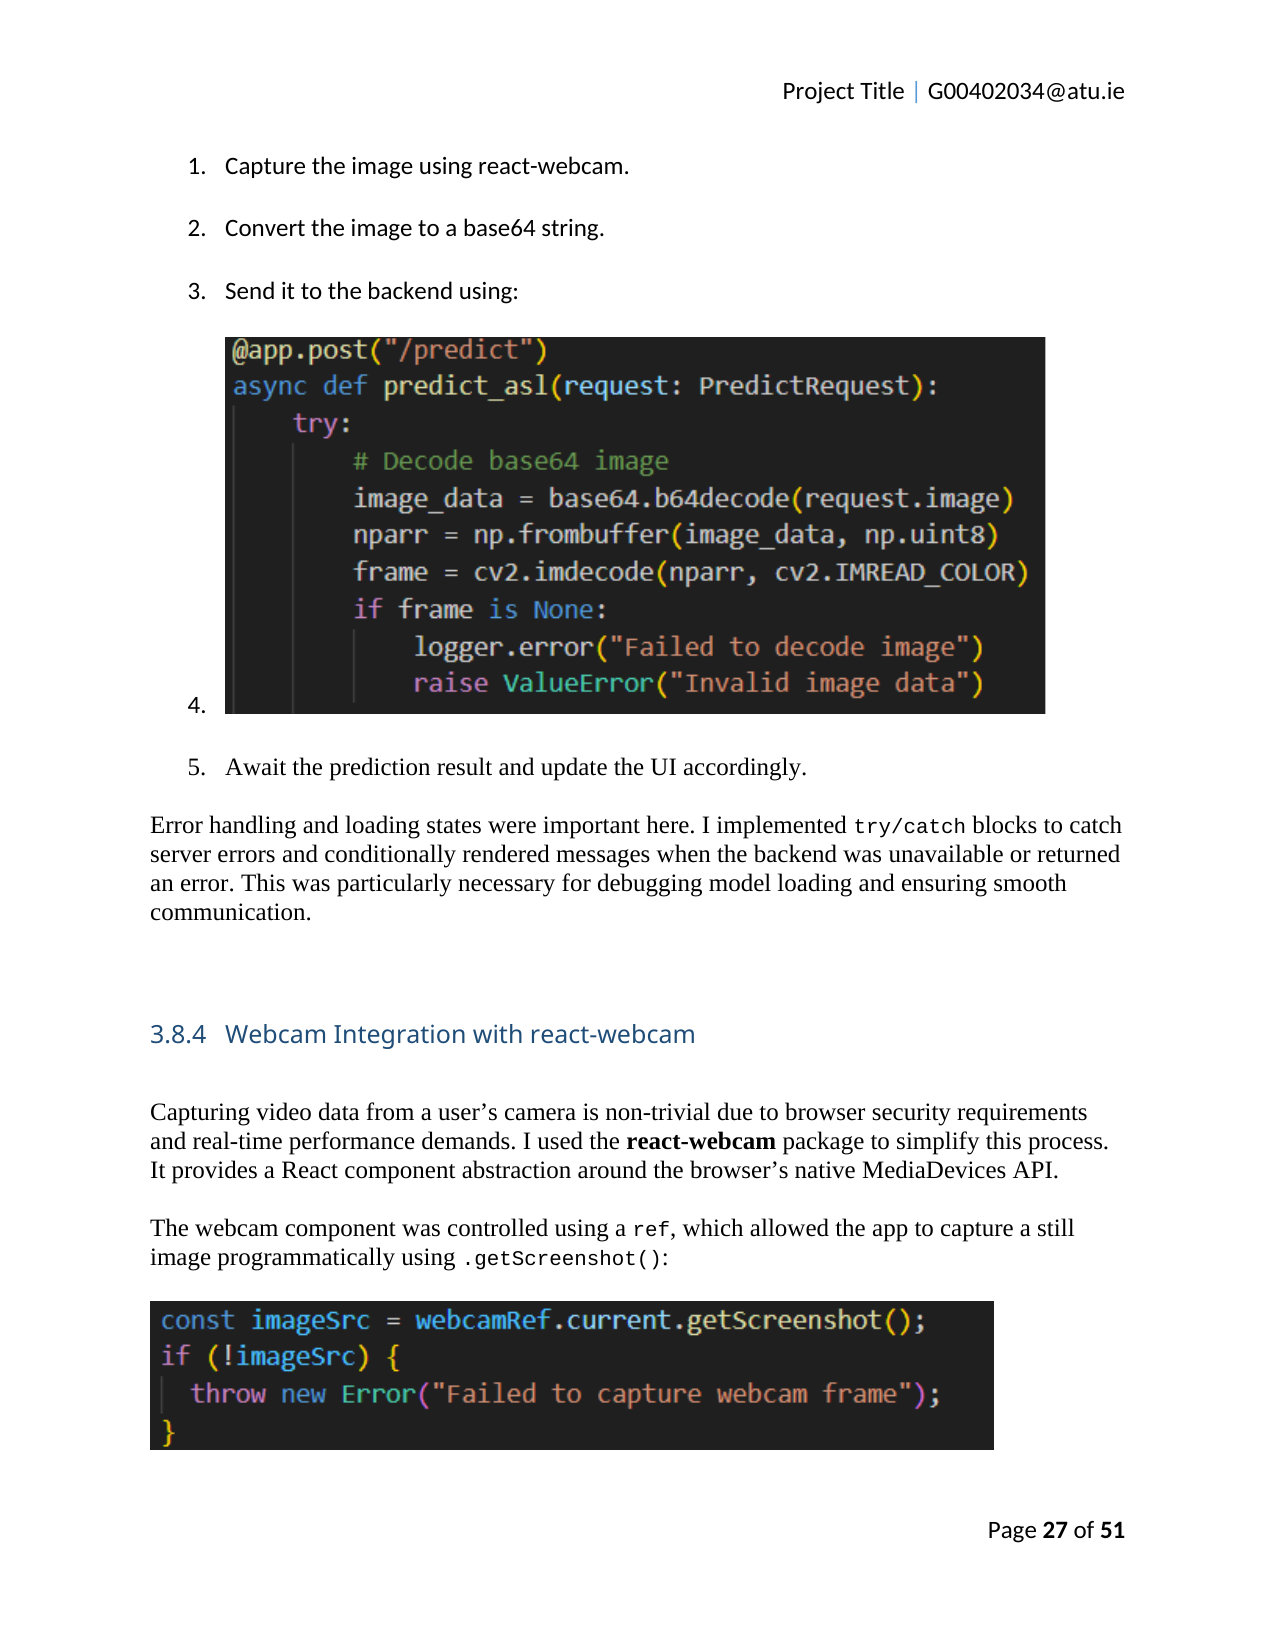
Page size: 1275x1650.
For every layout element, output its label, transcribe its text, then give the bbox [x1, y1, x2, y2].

list Capture the image using react-webcam. [187, 150, 1125, 181]
text The webcam component was controlled using a ref, which allowed the app to capture a still image programmatically using .getScreenshot(): [150, 1213, 1125, 1272]
text Error handling and loading states were important here. I implemented try/catch blocks to catch server errors and conditionally rendered messages when the backend was unavailable or returned an error. This was particularly necessary for debugging model loading and ensuring smooth communication. [150, 810, 1125, 926]
list Send it to the backend using: [187, 275, 1125, 305]
picture [150, 1301, 994, 1450]
picture [225, 337, 1046, 714]
list Await the prediction result and update the UI accordingly. [187, 752, 1125, 781]
list Convert the image to a base64 string. [187, 212, 1125, 243]
text Capturing video data from a user’s camera is non-trivial due to browser security requirements and real-time performance demands. I used the react-webcam package to simplify this process. It provides a React component abstraction around the browser’s native MediaDevices API. [150, 1097, 1125, 1184]
subtitle Webcam Integration with react-webcam [150, 1017, 1125, 1051]
